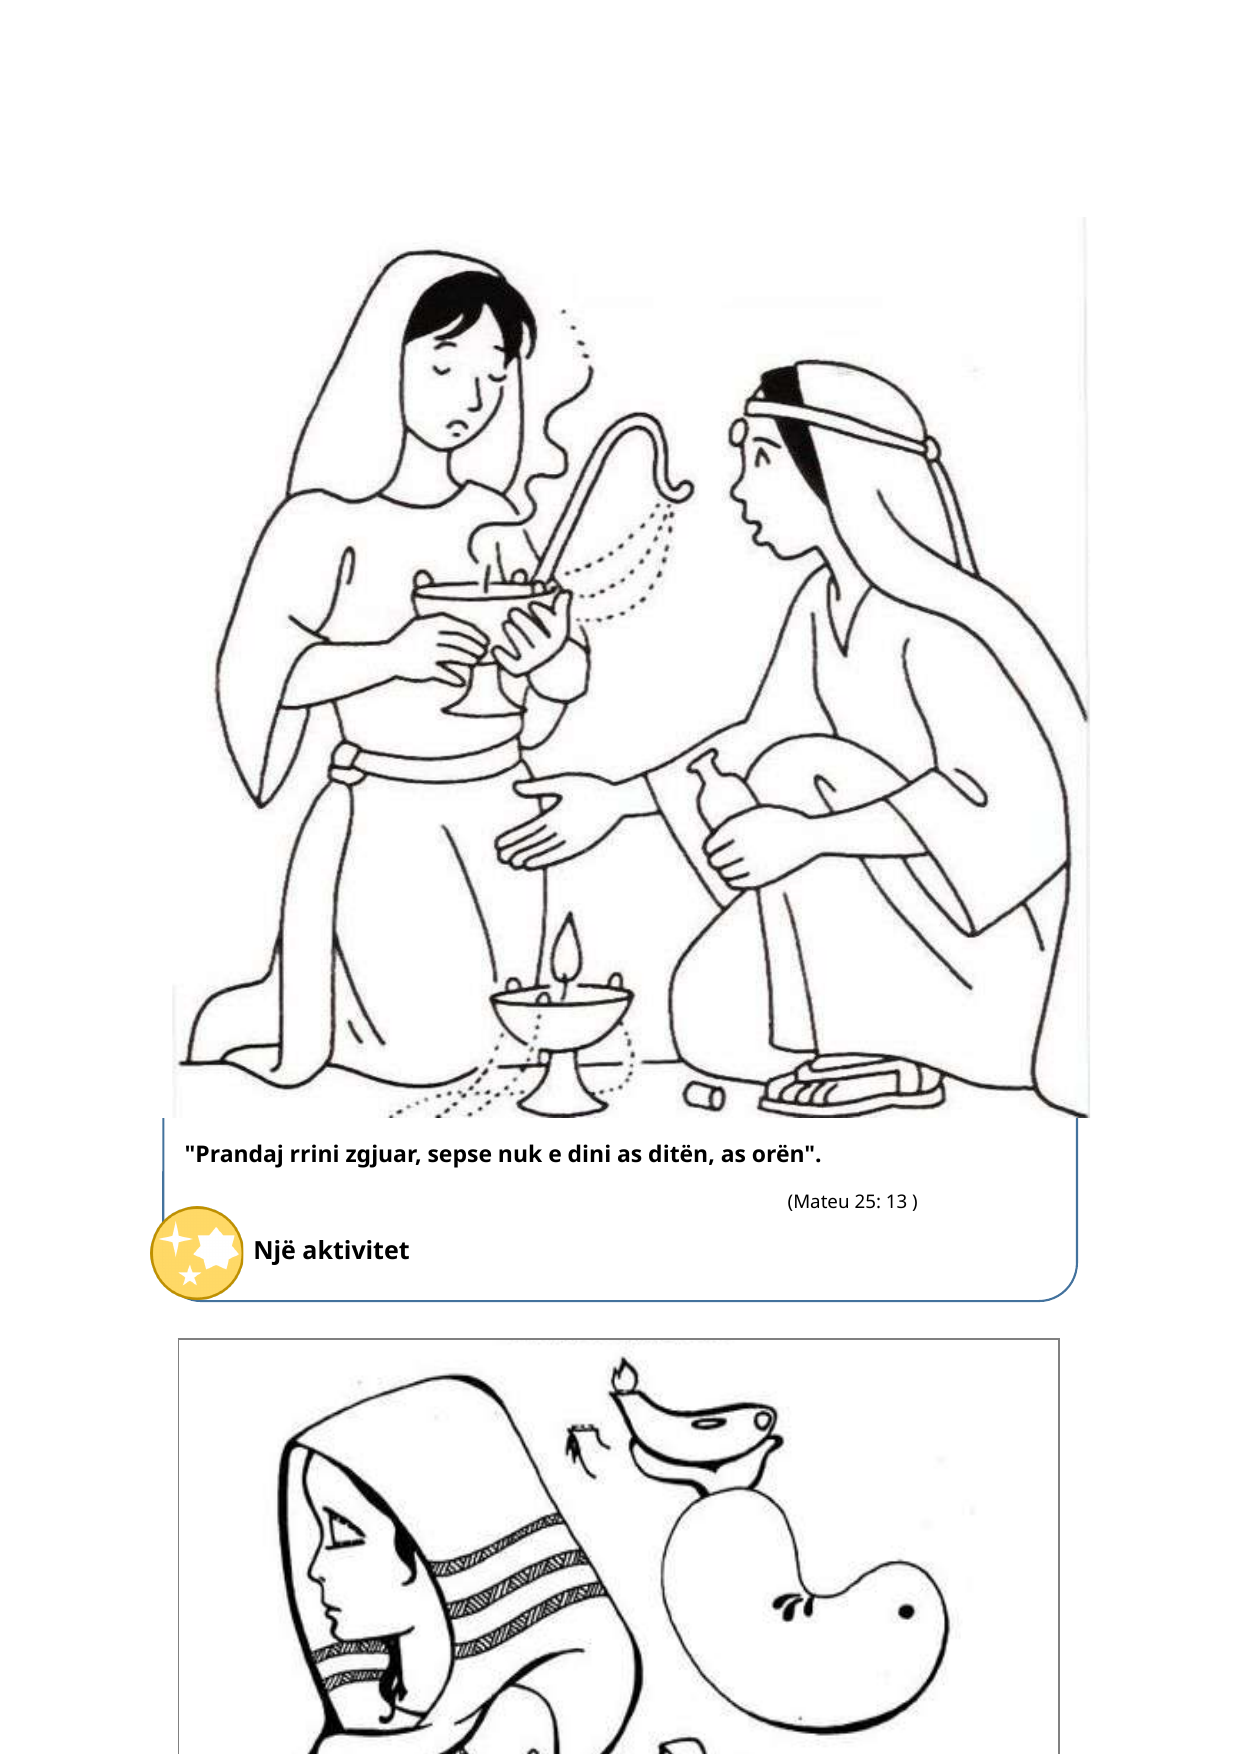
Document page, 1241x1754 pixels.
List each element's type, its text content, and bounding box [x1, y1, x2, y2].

text Një aktivitet [244, 1233, 1090, 1267]
picture [161, 217, 1091, 1118]
text "Prandaj rrini zgjuar, sepse nuk e dini as ditën, as orën". [150, 1138, 1090, 1169]
picture [179, 1340, 1058, 1754]
text (Mateu 25: 13 ) [150, 1188, 1090, 1214]
picture [150, 1206, 244, 1300]
